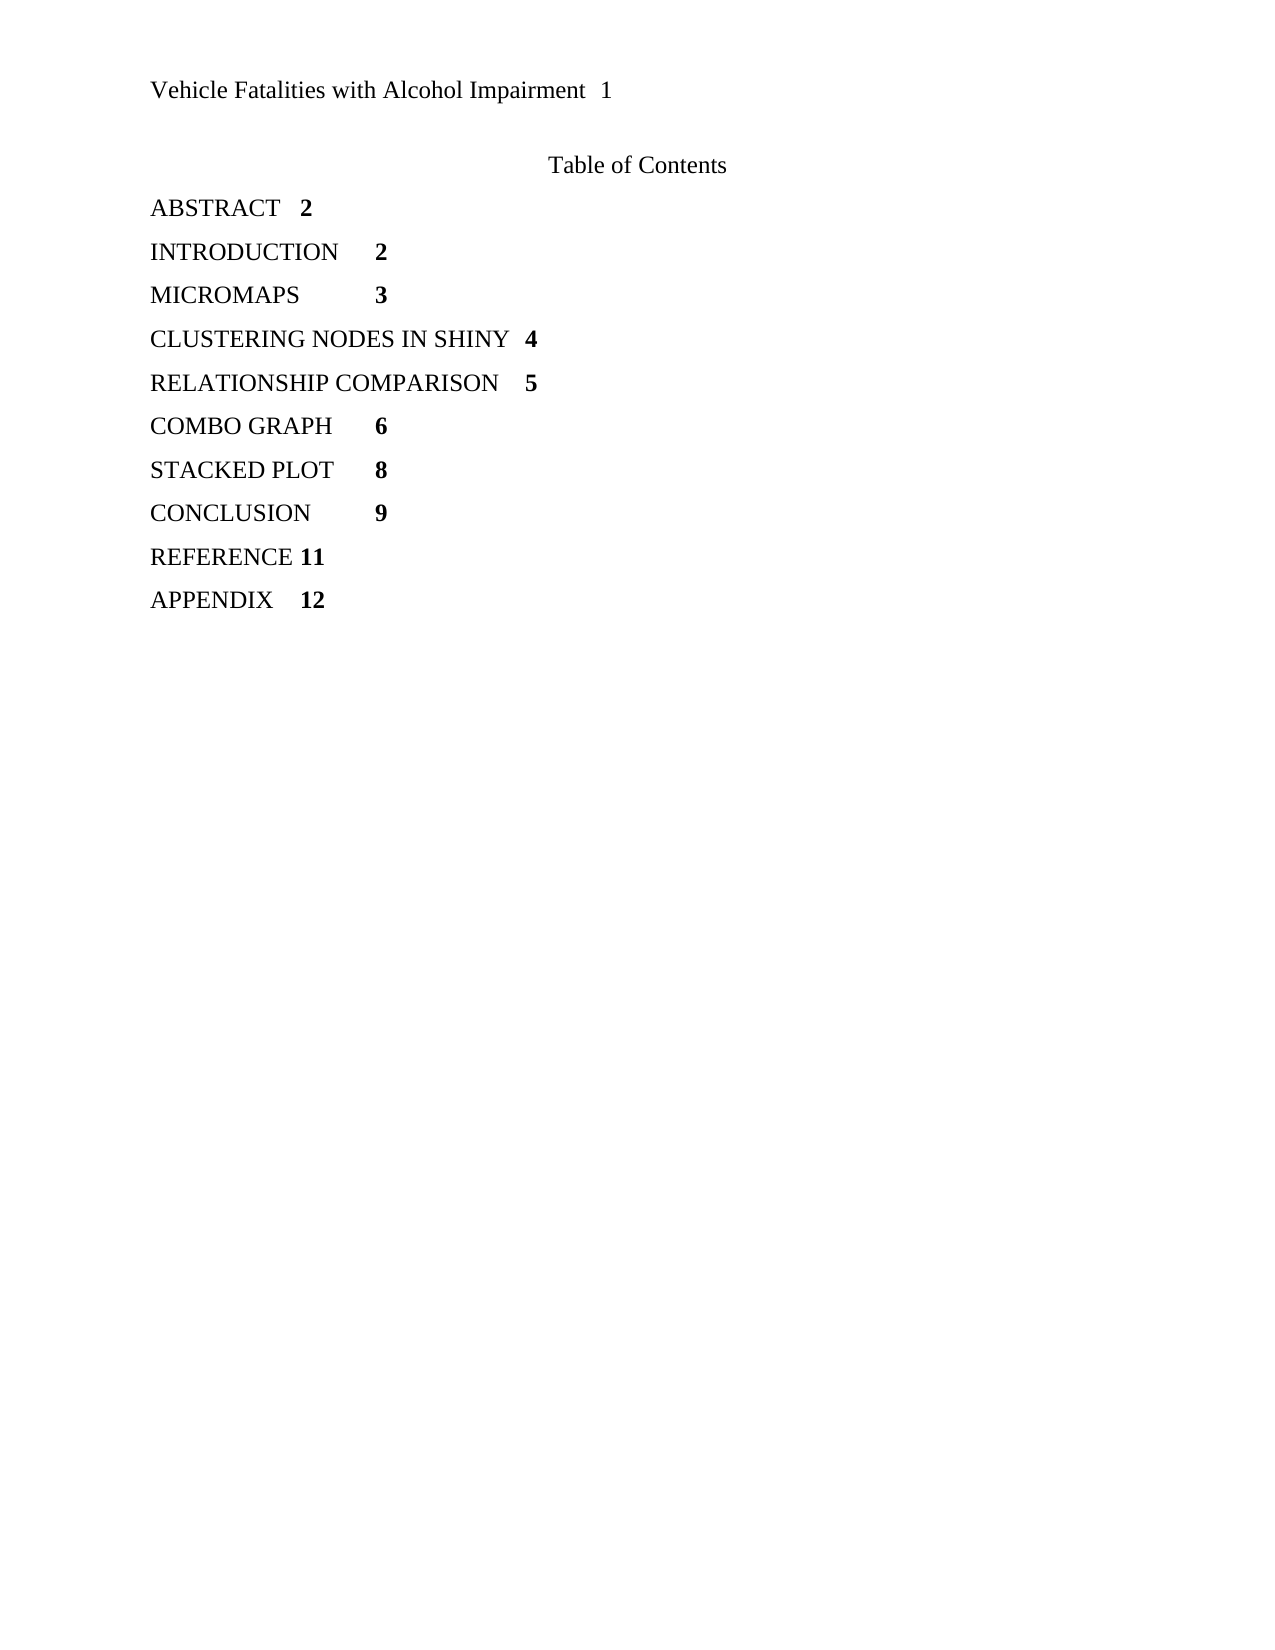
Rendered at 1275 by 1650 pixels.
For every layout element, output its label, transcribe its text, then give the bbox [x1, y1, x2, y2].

text Stacked plot 8 [150, 455, 1125, 483]
text conclusion 9 [150, 498, 1125, 527]
text referEnce 11 [150, 542, 1125, 571]
text relationship comparison 5 [150, 368, 1125, 396]
text appendix 12 [150, 585, 1125, 614]
text Clustering nodes in Shiny 4 [150, 324, 1125, 353]
text micromaps 3 [150, 281, 1125, 309]
text combo graph 6 [150, 411, 1125, 440]
